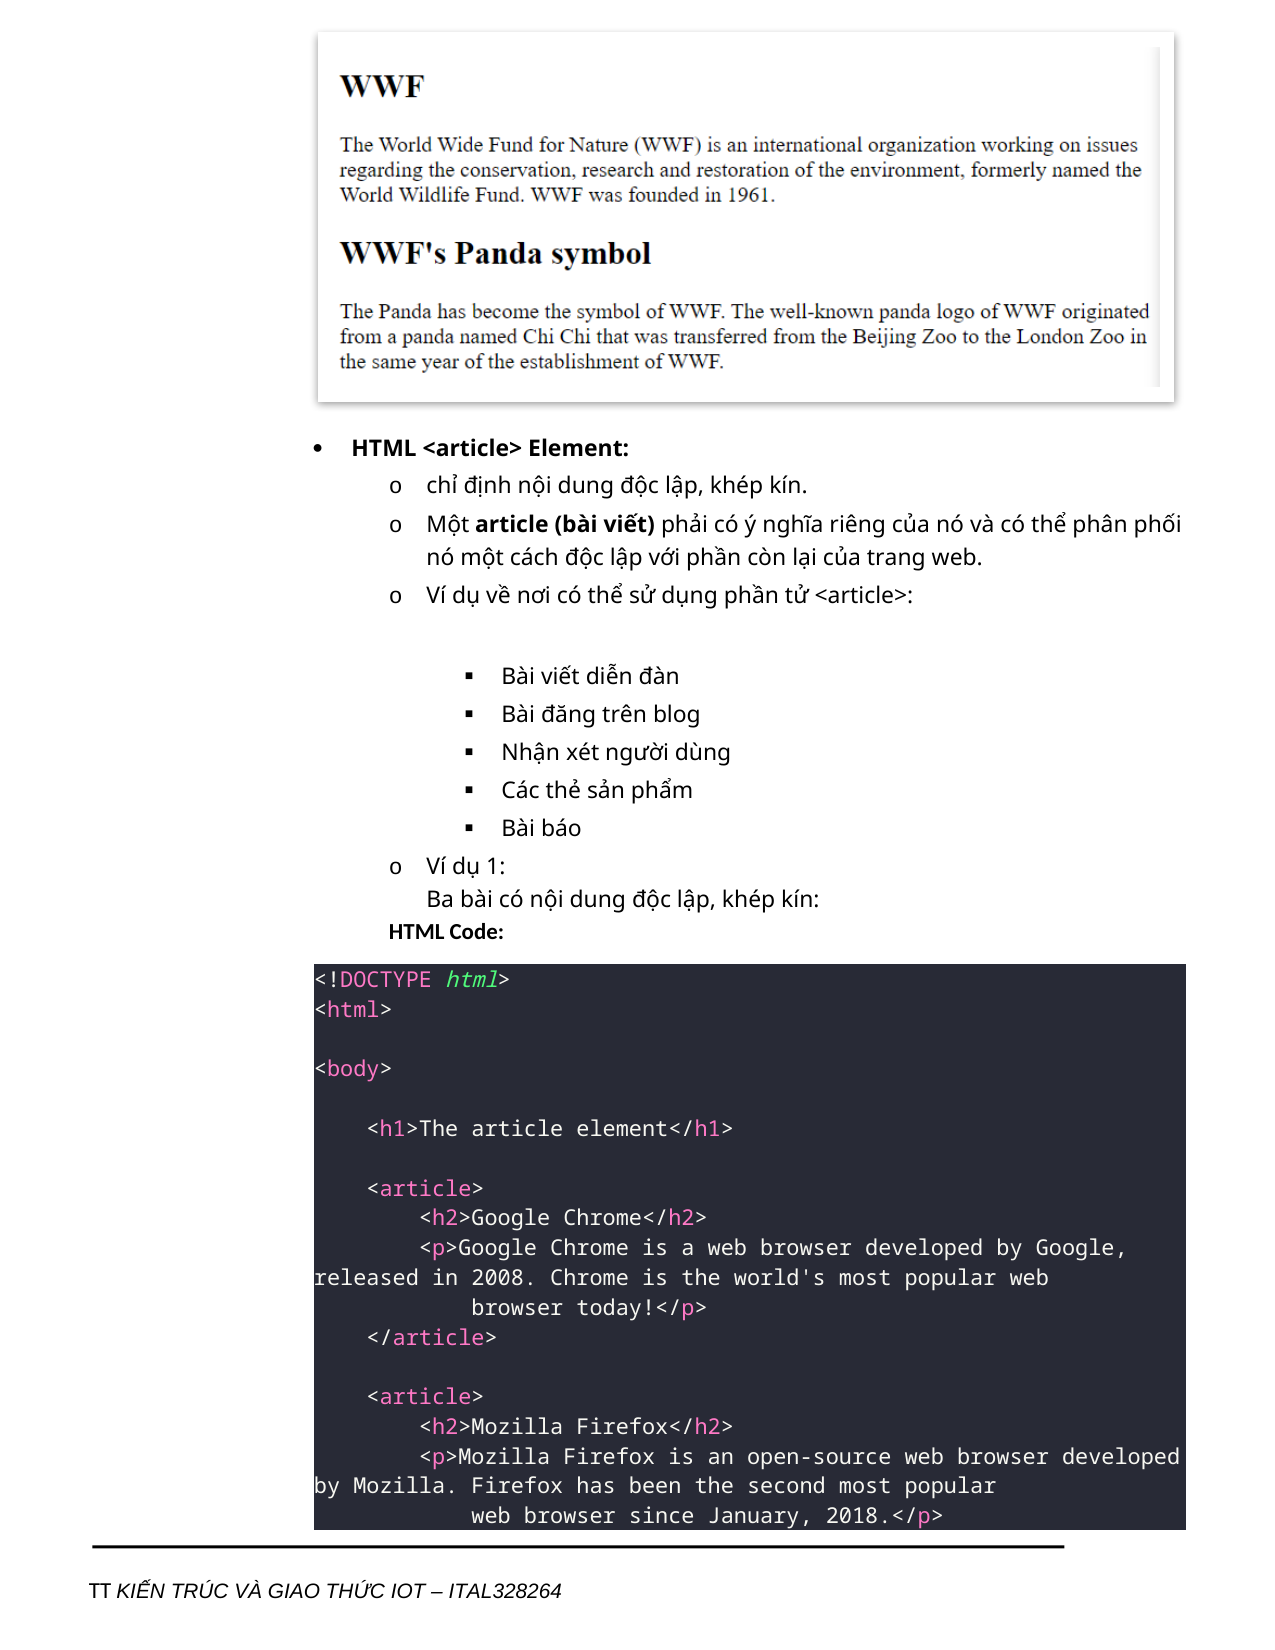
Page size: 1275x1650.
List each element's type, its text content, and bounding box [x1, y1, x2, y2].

picture [332, 47, 1160, 387]
text <h1>The article element</h1> [314, 1113, 1186, 1143]
subtitle Các thẻ sản phẩm [464, 774, 1186, 805]
subtitle Ví dụ về nơi có thể sử dụng phần tử <article>: [389, 579, 1186, 611]
subtitle Một article (bài viết) phải có ý nghĩa riêng của nó và có thể phân phối nó một cách độc lập với phần còn lại của trang web. [389, 507, 1186, 573]
text <!DOCTYPE html> [314, 964, 1186, 994]
subtitle Bài báo [464, 812, 1186, 843]
text <body> [314, 1053, 1186, 1083]
subtitle Nhận xét người dùng [464, 736, 1186, 767]
subtitle HTML <article> Element: [314, 432, 1186, 463]
text web browser since January, 2018.</p> [314, 1500, 1186, 1530]
text <article> [314, 1173, 1186, 1202]
text browser today!</p> [314, 1292, 1186, 1322]
text </article> [314, 1322, 1186, 1351]
text <html> [314, 994, 1186, 1024]
text <h2>Google Chrome</h2> [314, 1202, 1186, 1232]
subtitle Bài đăng trên blog [464, 698, 1186, 729]
subtitle Bài viết diễn đàn [464, 660, 1186, 691]
text <h2>Mozilla Firefox</h2> [314, 1411, 1186, 1441]
subtitle chỉ định nội dung độc lập, khép kín. [389, 469, 1186, 501]
subtitle Ví dụ 1: Ba bài có nội dung độc lập, khép kín: [389, 849, 1186, 915]
text <article> [314, 1381, 1186, 1411]
text HTML Code: [389, 917, 1186, 945]
text <p>Google Chrome is a web browser developed by Google, released in 2008. Chrome is the world's most popular web [314, 1232, 1186, 1292]
text <p>Mozilla Firefox is an open-source web browser developed by Mozilla. Firefox has been the second most popular [314, 1441, 1186, 1500]
